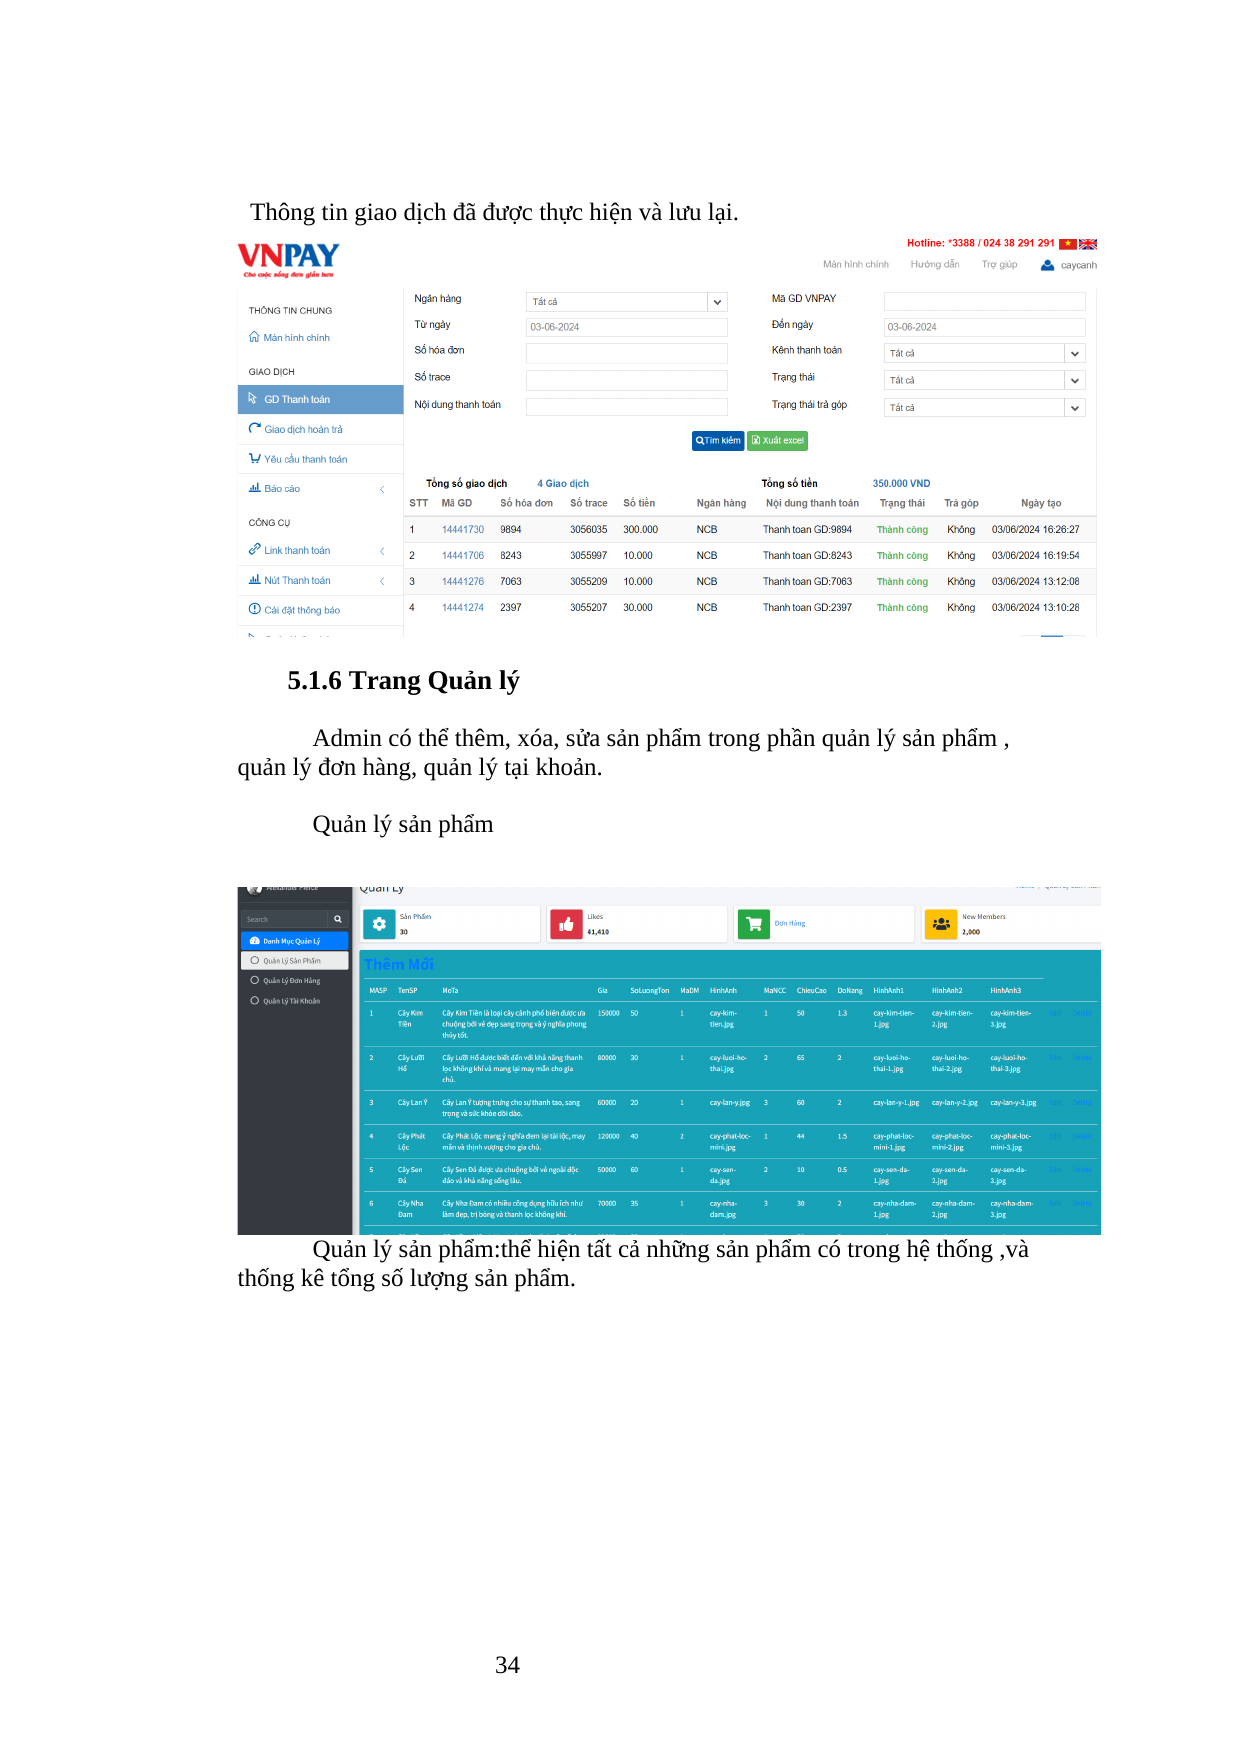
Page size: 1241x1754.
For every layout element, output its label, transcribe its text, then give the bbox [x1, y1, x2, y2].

text Quản lý sản phẩm:thể hiện tất cả những sản phẩm có trong hệ thống ,và thống kê tổng số lượng sản phẩm. [237, 1235, 1053, 1292]
text Admin có thể thêm, xóa, sửa sản phẩm trong phần quản lý sản phẩm , quản lý đơn hàng, quản lý tại khoản. [237, 723, 1053, 780]
picture [237, 239, 1103, 637]
subtitle Trang Quản lý [287, 664, 1053, 695]
text Thông tin giao dịch đã được thực hiện và lưu lại. [237, 197, 1053, 225]
subtitle Quản lý sản phẩm [237, 809, 1053, 838]
picture [237, 887, 1102, 1235]
